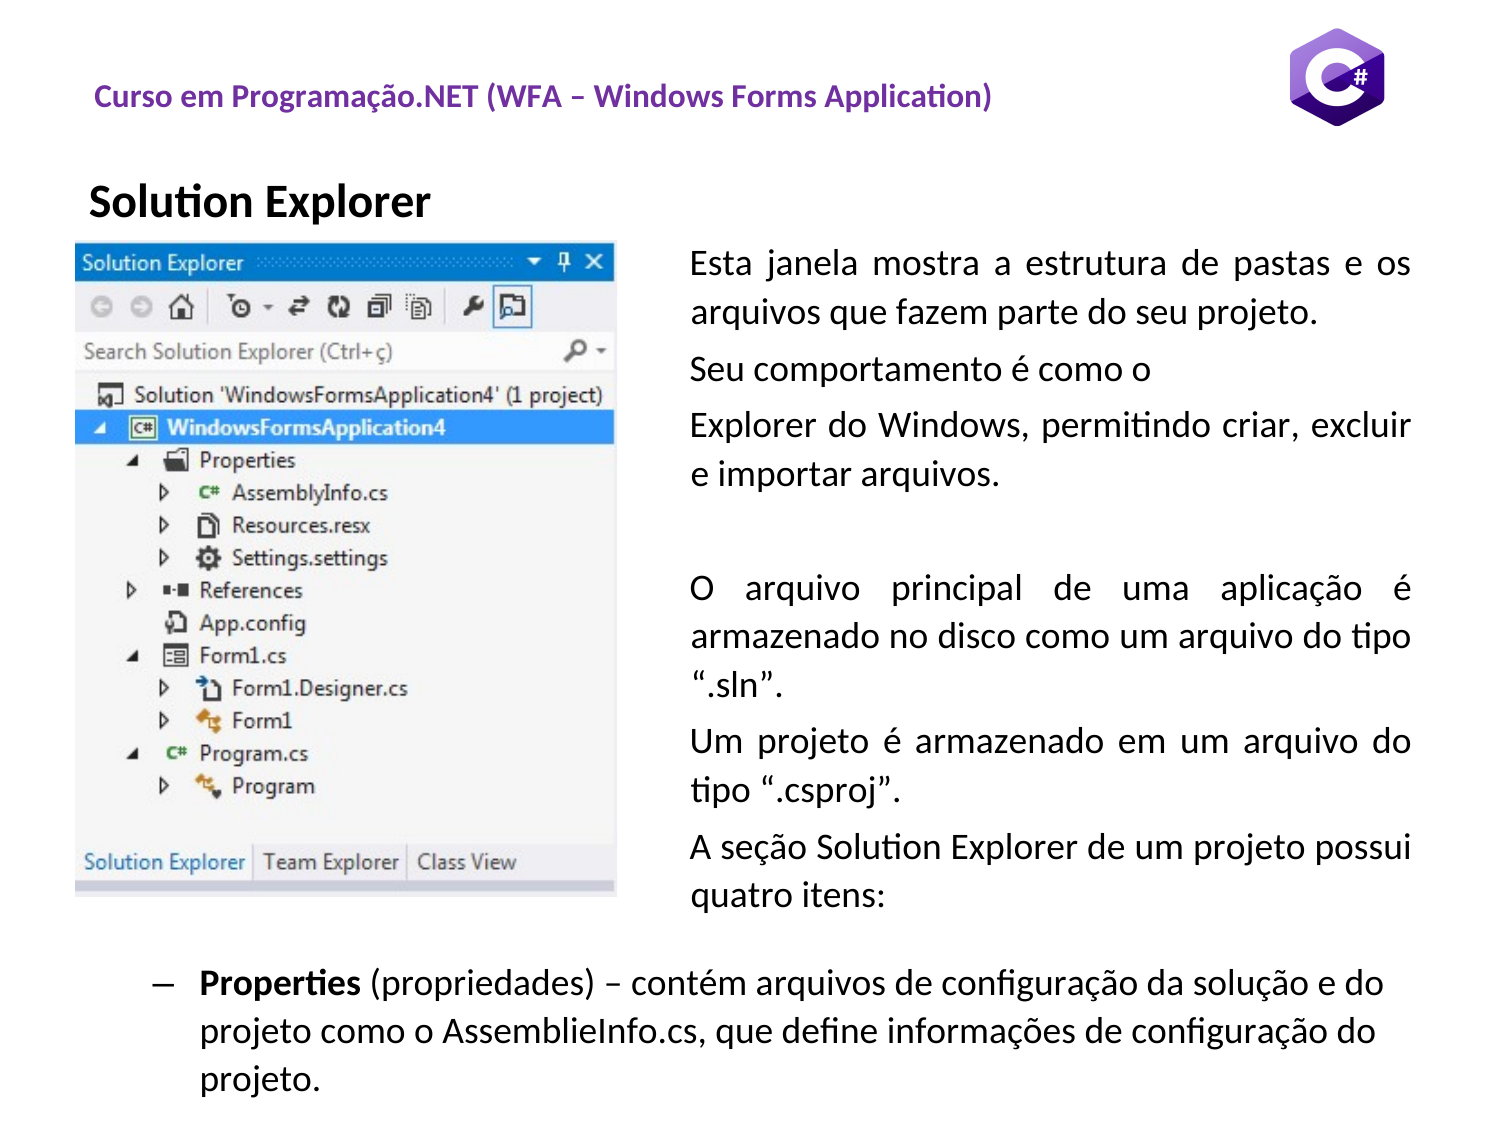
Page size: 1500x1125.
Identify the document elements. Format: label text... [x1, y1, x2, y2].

picture [75, 240, 618, 897]
text Seu comportamento é como o [618, 344, 1412, 390]
picture [1284, 25, 1389, 129]
text A seção Solution Explorer de um projeto possui quatro itens: [88, 823, 1412, 917]
text Um projeto é armazenado em um arquivo do tipo “.csproj”. [618, 717, 1412, 812]
subtitle Solution Explorer [88, 171, 1467, 229]
text O arquivo principal de uma aplicação é armazenado no disco como um arquivo do tipo “.sln”. [618, 563, 1412, 706]
text Esta janela mostra a estrutura de pastas e os arquivos que fazem parte do seu projeto. [88, 239, 1412, 334]
list Properties (propriedades) – contém arquivos de configuração da solução e do projeto como o AssemblieInfo.cs, que define informações de configuração do projeto. [152, 958, 1436, 1101]
text Explorer do Windows, permitindo criar, excluir e importar arquivos. [618, 401, 1412, 496]
